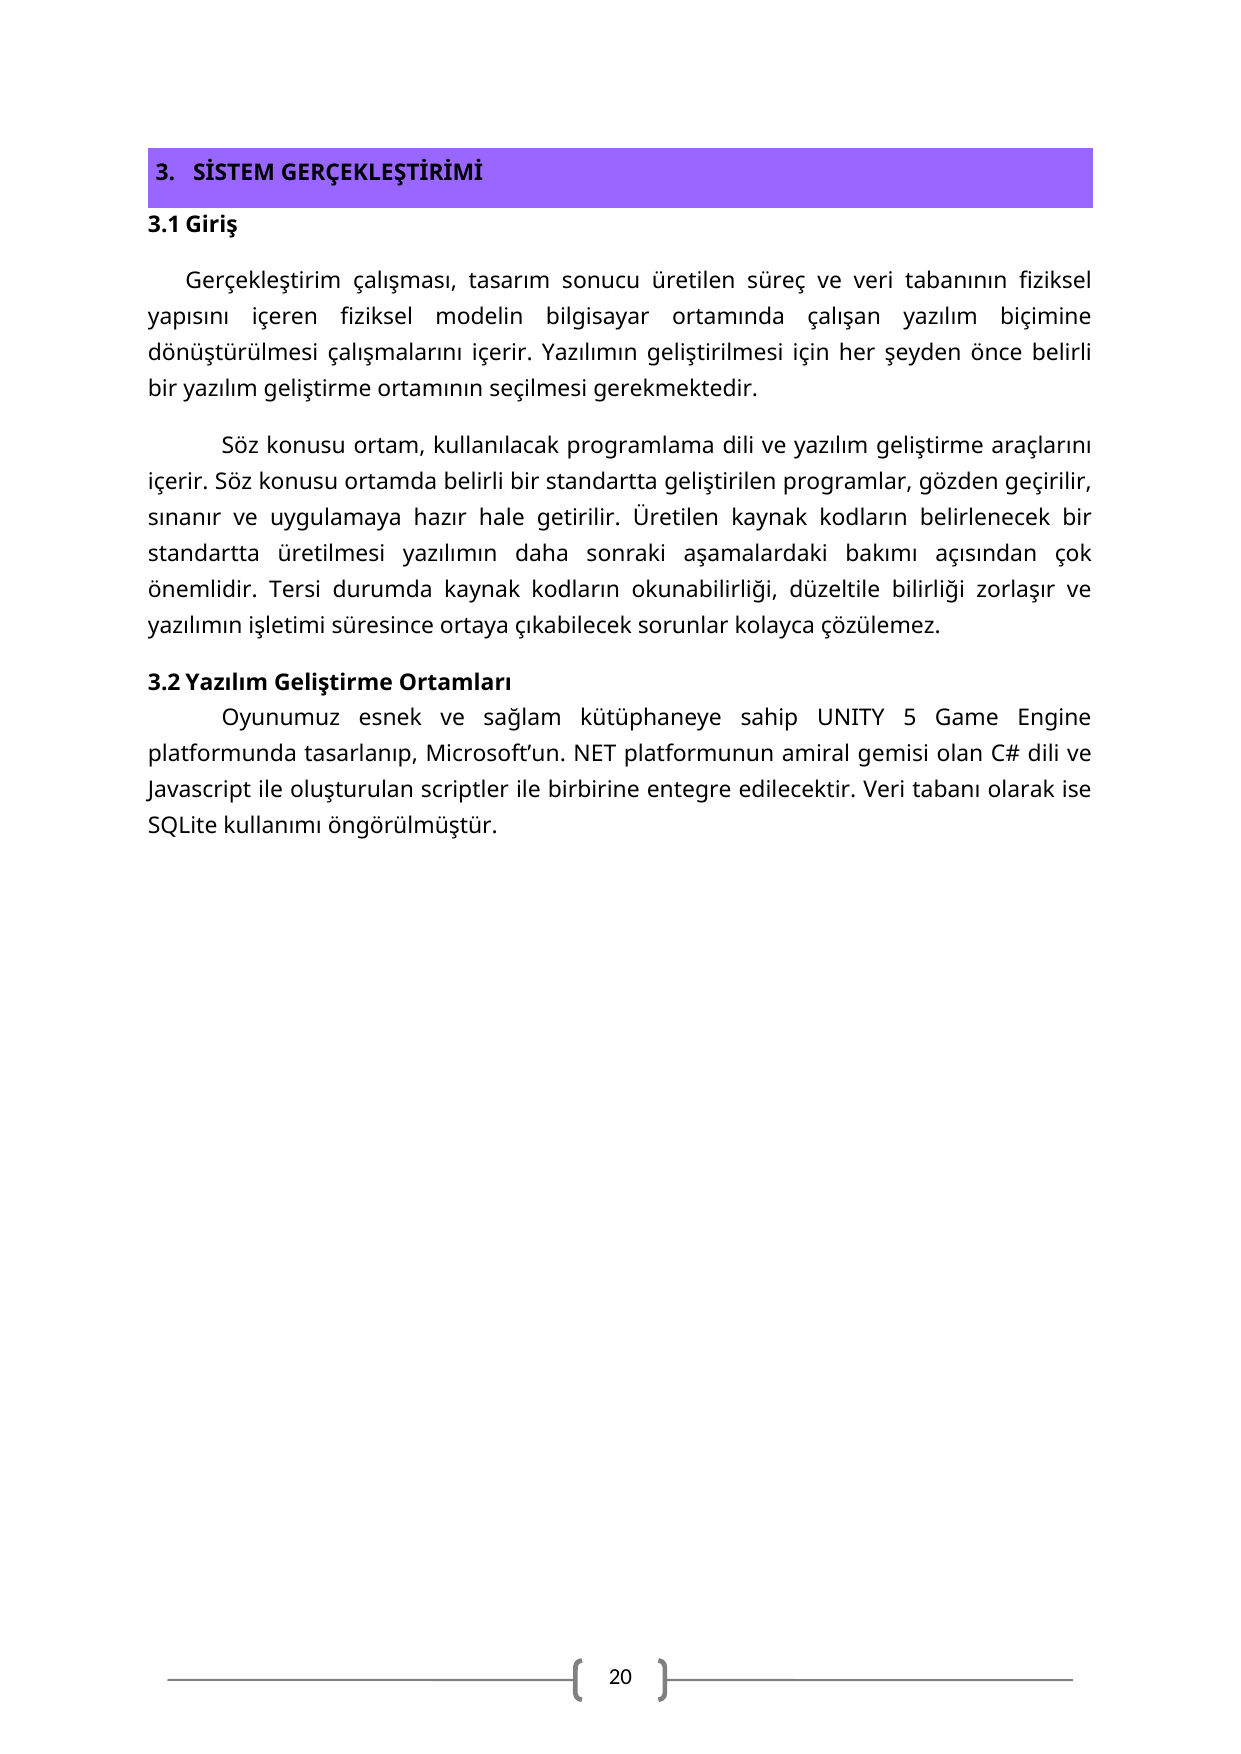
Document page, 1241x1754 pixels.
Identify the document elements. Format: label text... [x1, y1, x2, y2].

text Söz konusu ortam, kullanılacak programlama dili ve yazılım geliştirme araçlarını içerir. Söz konusu ortamda belirli bir standartta geliştirilen programlar, gözden geçirilir, sınanır ve uygulamaya hazır hale getirilir. Üretilen kaynak kodların belirlenecek bir standartta üretilmesi yazılımın daha sonraki aşamalardaki bakımı açısından çok önemlidir. Tersi durumda kaynak kodların okunabilirliği, düzeltile bilirliği zorlaşır ve yazılımın işletimi süresince ortaya çıkabilecek sorunlar kolayca çözülemez. [148, 429, 1093, 640]
list Yazılım Geliştirme Ortamları [148, 665, 1093, 697]
text Gerçekleştirim çalışması, tasarım sonucu üretilen süreç ve veri tabanının fiziksel yapısını içeren fiziksel modelin bilgisayar ortamında çalışan yazılım biçimine dönüştürülmesi çalışmalarını içerir. Yazılımın geliştirilmesi için her şeyden önce belirli bir yazılım geliştirme ortamının seçilmesi gerekmektedir. [148, 264, 1093, 403]
list Giriş [148, 208, 1093, 239]
table_header SİSTEM GERÇEKLEŞTİRİMİ [148, 148, 1093, 208]
list Oyunumuz esnek ve sağlam kütüphaneye sahip UNITY 5 Game Engine platformunda tasarlanıp, Microsoft’un. NET platformunun amiral gemisi olan C# dili ve Javascript ile oluşturulan scriptler ile birbirine entegre edilecektir. Veri tabanı olarak ise SQLite kullanımı öngörülmüştür. [148, 701, 1093, 840]
